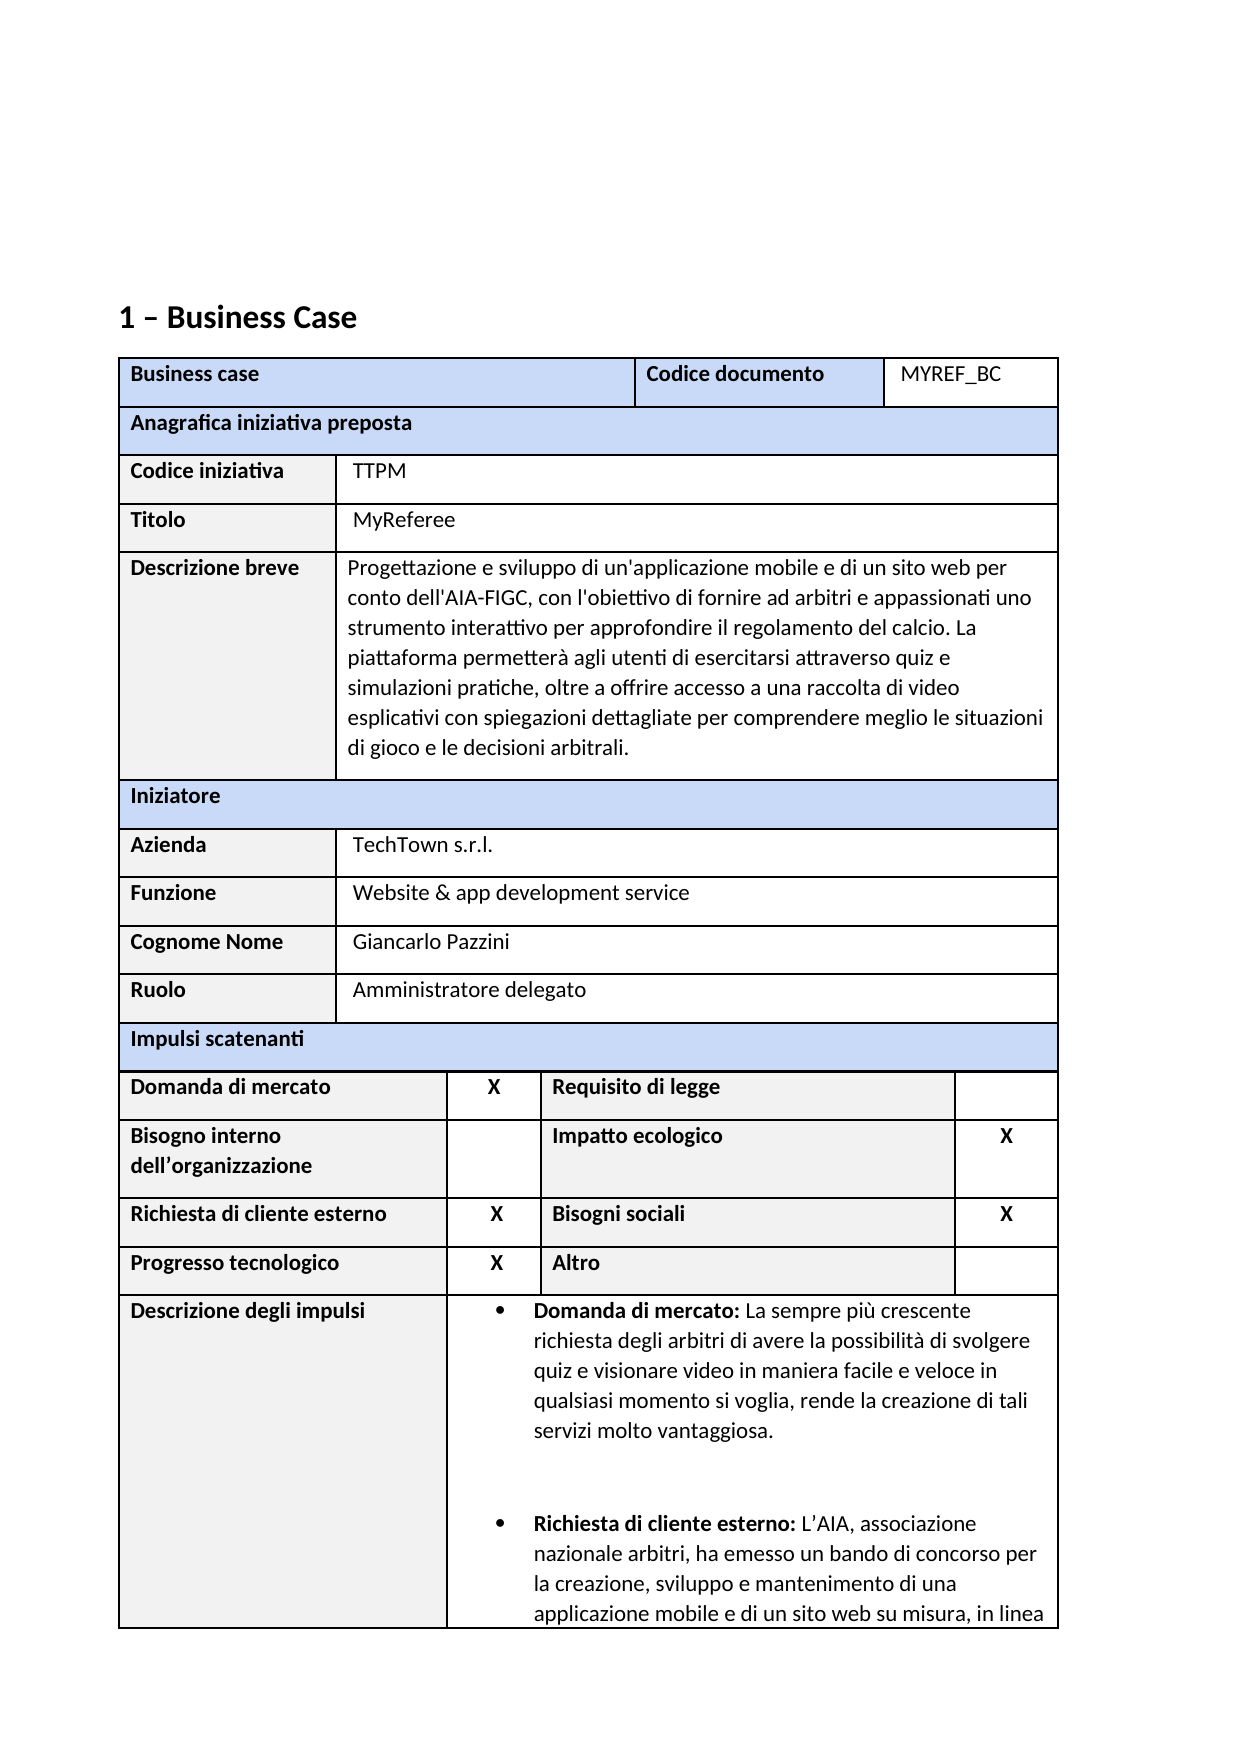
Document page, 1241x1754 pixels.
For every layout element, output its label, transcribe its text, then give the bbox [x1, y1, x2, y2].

text 1 – Business Case [118, 296, 1122, 337]
table_cell Impulsi scatenanti [120, 1024, 1057, 1070]
table_cell Website & app development service [337, 878, 1057, 925]
table_cell [956, 1073, 1057, 1119]
table_cell Descrizione breve [120, 553, 335, 779]
table_cell Cognome Nome [120, 927, 335, 973]
table_cell Requisito di legge [542, 1073, 954, 1119]
table_cell MyReferee [337, 505, 1057, 551]
table_cell X [956, 1121, 1057, 1197]
table_cell Bisogno interno dell’organizzazione [120, 1121, 446, 1197]
table_cell Titolo [120, 505, 335, 551]
table_cell [956, 1248, 1057, 1294]
table_cell Richiesta di cliente esterno [120, 1199, 446, 1246]
table_cell TTPM [337, 456, 1057, 503]
table_cell Bisogni sociali [542, 1199, 954, 1246]
table_cell Codice iniziativa [120, 456, 335, 503]
table_cell Progettazione e sviluppo di un'applicazione mobile e di un sito web per conto dell'AIA-FIGC, con l'obiettivo di fornire ad arbitri e appassionati uno strumento interattivo per approfondire il regolamento del calcio. La piattaforma permetterà agli utenti di esercitarsi attraverso quiz e simulazioni pratiche, oltre a offrire accesso a una raccolta di video esplicativi con spiegazioni dettagliate per comprendere meglio le situazioni di gioco e le decisioni arbitrali. [337, 553, 1057, 779]
table_cell Domanda di mercato [120, 1073, 446, 1119]
table_cell Amministratore delegato [337, 975, 1057, 1022]
table_cell Impatto ecologico [542, 1121, 954, 1197]
table_cell X [448, 1199, 540, 1246]
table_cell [120, 1296, 446, 1627]
table_cell Altro [542, 1248, 954, 1294]
table_cell X [448, 1073, 540, 1119]
table_cell Funzione [120, 878, 335, 925]
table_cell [448, 1296, 1057, 1627]
table_header MYREF_BC [885, 359, 1057, 406]
table_cell Ruolo [120, 975, 335, 1022]
table_cell TechTown s.r.l. [337, 830, 1057, 876]
table_cell Anagrafica iniziativa preposta [120, 408, 1057, 454]
table_cell Iniziatore [120, 781, 1057, 828]
table_cell [448, 1121, 540, 1197]
table_cell Progresso tecnologico [120, 1248, 446, 1294]
table_cell X [448, 1248, 540, 1294]
table_header Business case [120, 359, 634, 406]
table_header Codice documento [636, 359, 883, 406]
table_cell X [956, 1199, 1057, 1246]
table_cell Giancarlo Pazzini [337, 927, 1057, 973]
table_cell Azienda [120, 830, 335, 876]
